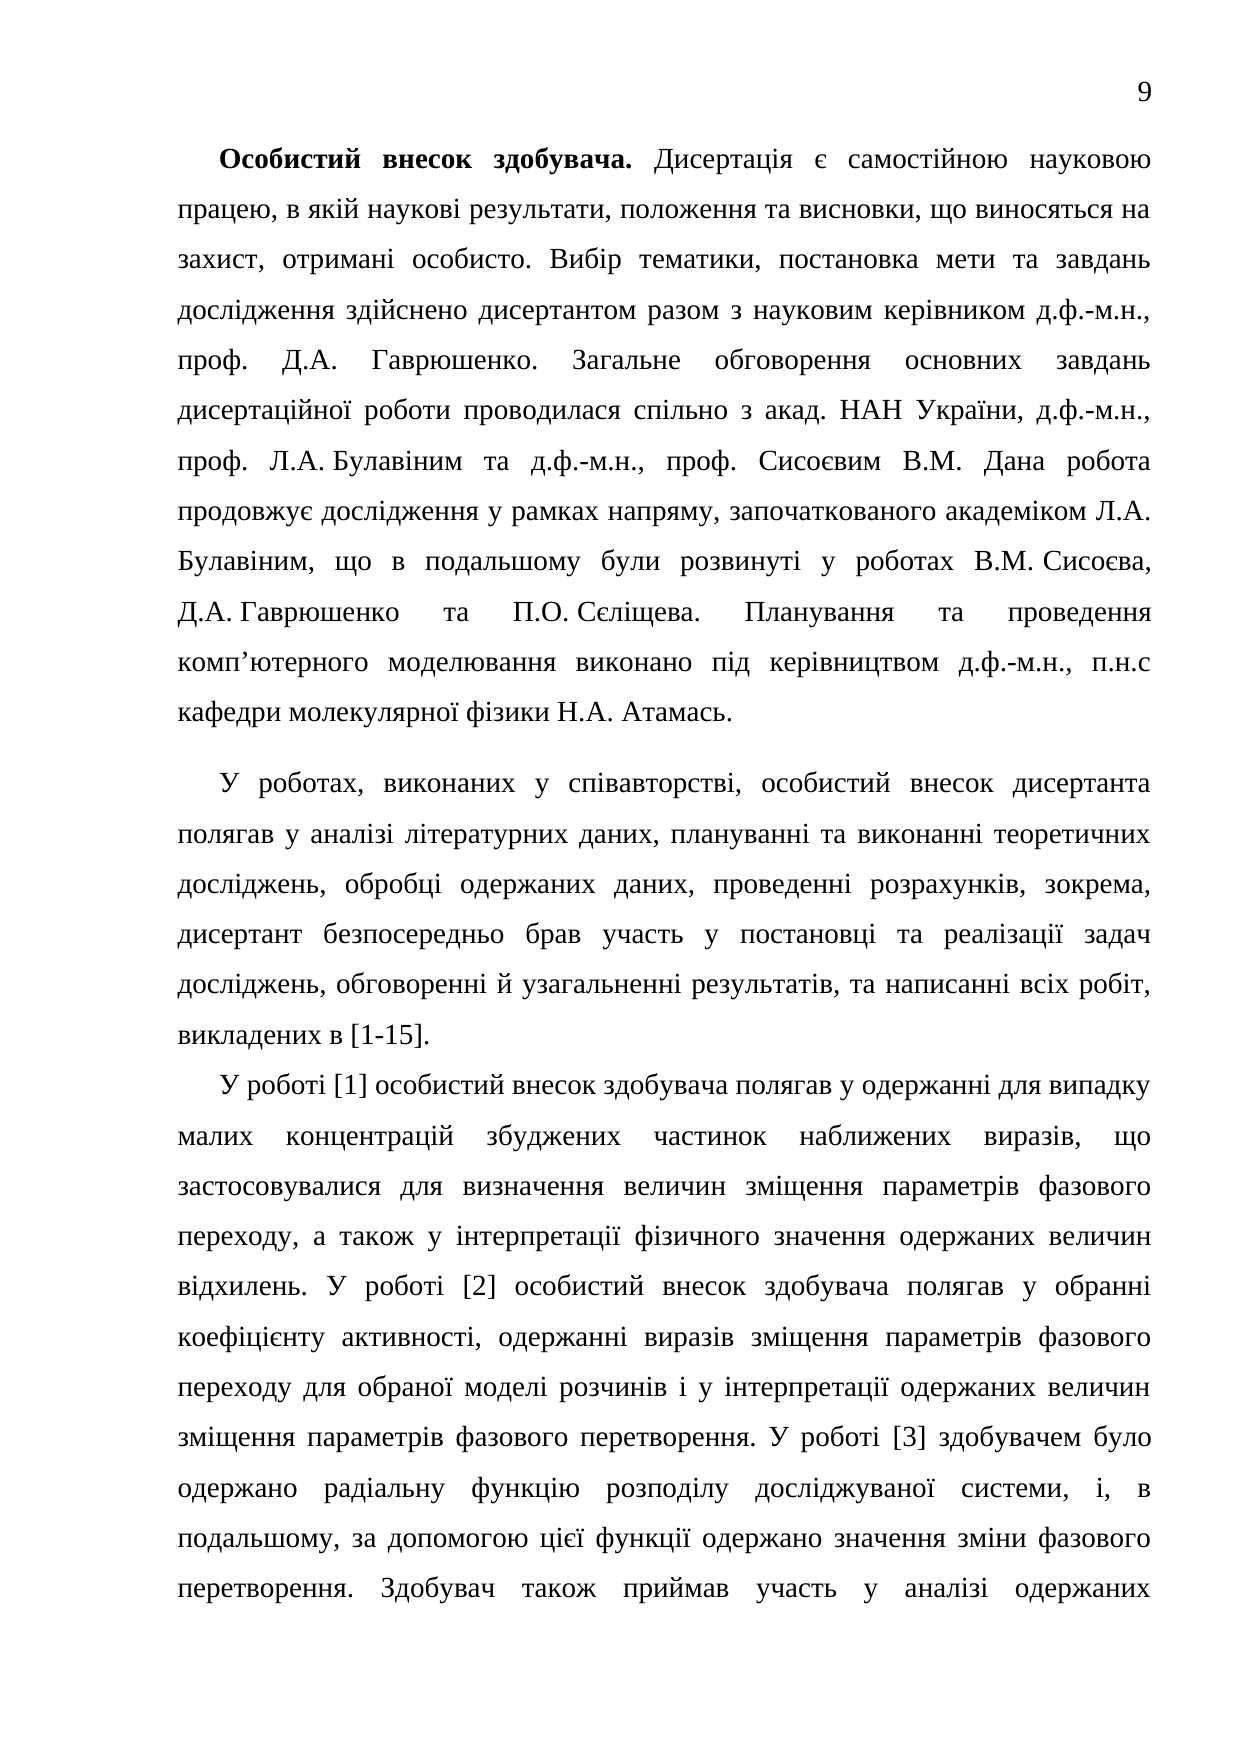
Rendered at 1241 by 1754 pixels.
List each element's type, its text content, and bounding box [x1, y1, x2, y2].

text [177, 1067, 1152, 1604]
text Особистий внесок здобувача. Дисертація є самостійною науковою працею, в якій наукові результати, положення та висновки, що виносяться на захист, отримані особисто. Вибір тематики, постановка мети та завдань дослідження здійснено дисертантом разом з науковим керівником д.ф.-м.н., проф. Д.А. Гаврюшенко. Загальне обговорення основних завдань дисертаційної роботи проводилася спільно з акад. НАН України, д.ф.-м.н., проф. Л.А. Булавіним та д.ф.-м.н., проф. Сисоєвим В.М. Дана робота продовжує дослідження у рамках напряму, започаткованого академіком Л.А. Булавіним, що в подальшому були розвинуті у роботах В.М. Сисоєва, Д.А. Гаврюшенко та П.О. Сєліщева. Планування та проведення комп’ютерного моделювання виконано під керівництвом д.ф.-м.н., п.н.с кафедри молекулярної фізики Н.А. Атамась. [177, 141, 1152, 728]
text У роботах, виконаних у співавторстві, особистий внесок дисертанта полягав у аналізі літературних даних, плануванні та виконанні теоретичних досліджень, обробці одержаних даних, проведенні розрахунків, зокрема, дисертант безпосередньо брав участь у постановці та реалізації задач досліджень, обговоренні й узагальненні результатів, та написанні всіх робіт, викладених в [1-15]. [177, 765, 1152, 1051]
